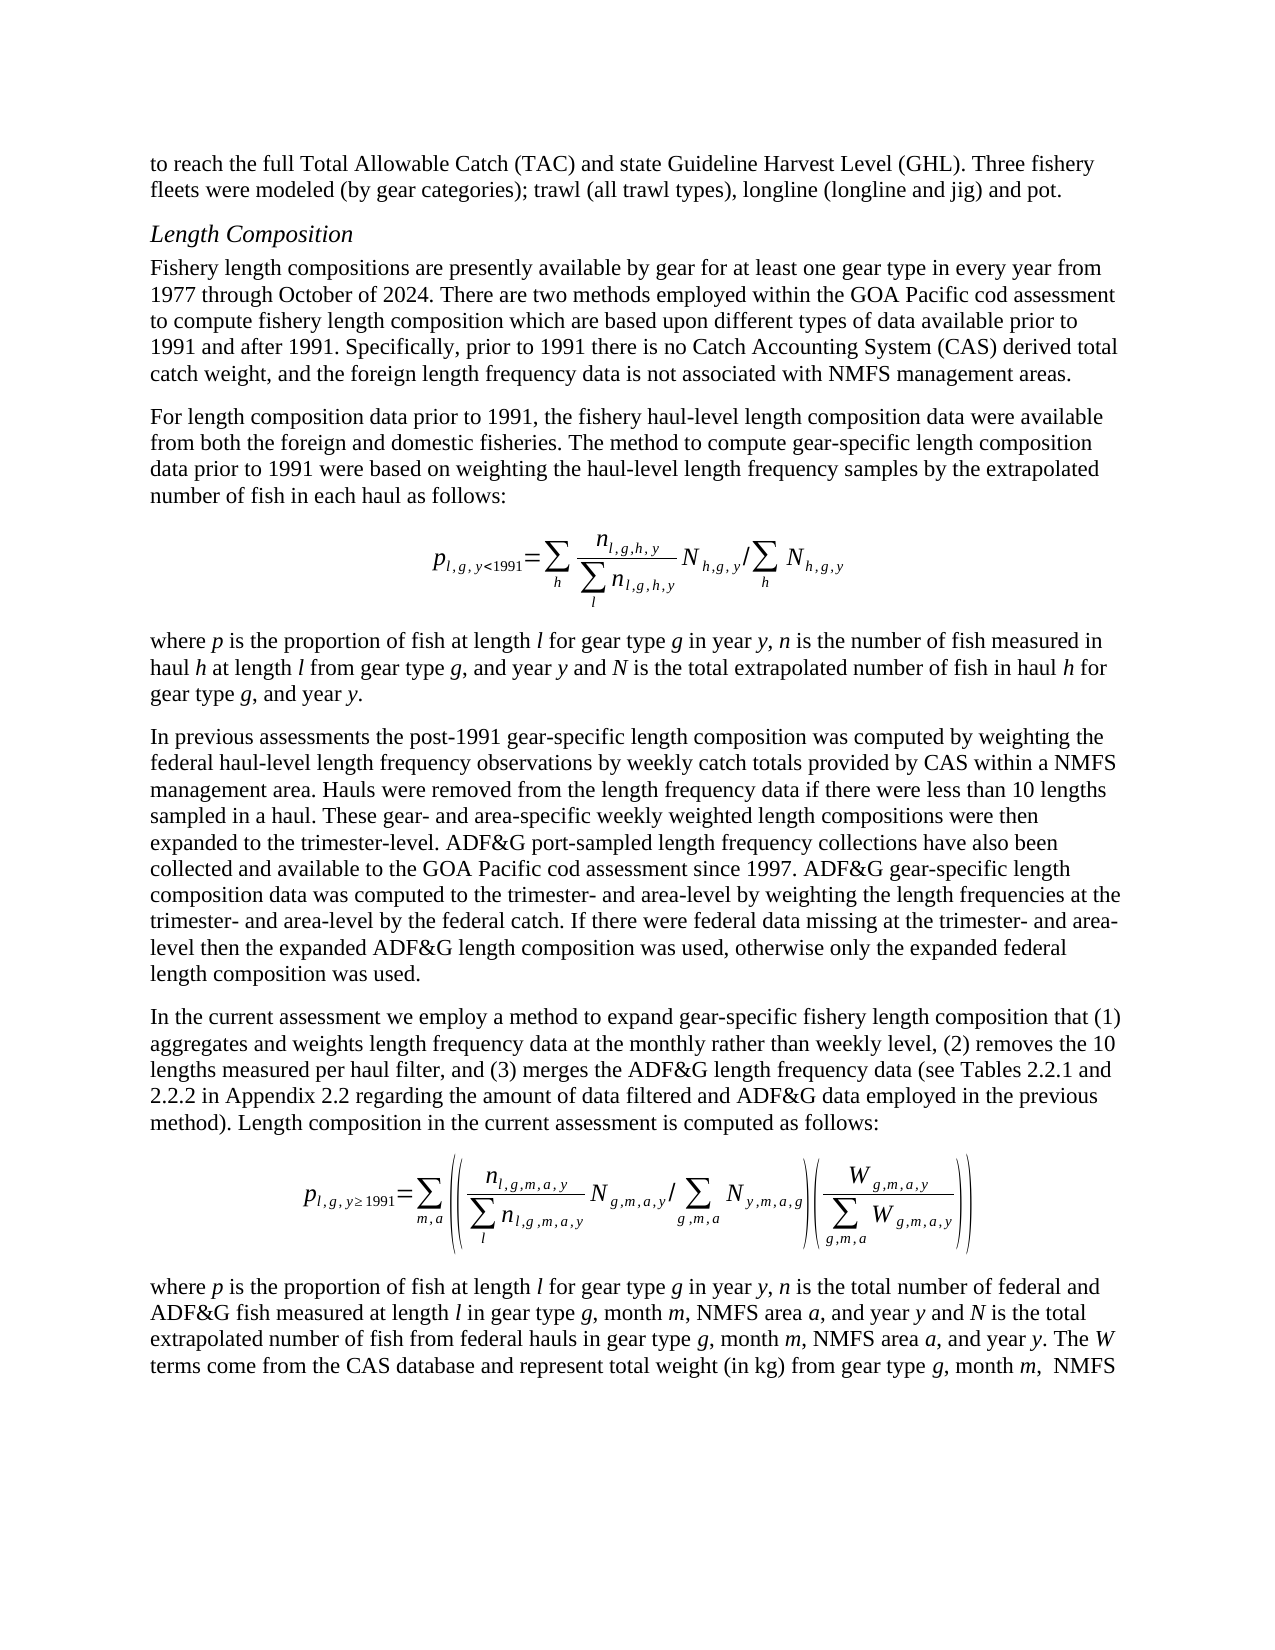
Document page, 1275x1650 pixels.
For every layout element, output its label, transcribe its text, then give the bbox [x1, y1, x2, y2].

text In previous assessments the post-1991 gear-specific length composition was computed by weighting the federal haul-level length frequency observations by weekly catch totals provided by CAS within a NMFS management area. Hauls were removed from the length frequency data if there were less than 10 lengths sampled in a haul. These gear- and area-specific weekly weighted length compositions were then expanded to the trimester-level. ADF&G port-sampled length frequency collections have also been collected and available to the GOA Pacific cod assessment since 1997. ADF&G gear-specific length composition data was computed to the trimester- and area-level by weighting the length frequencies at the trimester- and area-level by the federal catch. If there were federal data missing at the trimester- and area-level then the expanded ADF&G length composition was used, otherwise only the expanded federal length composition was used. [150, 723, 1125, 987]
text where p is the proportion of fish at length l for gear type g in year y, n is the number of fish measured in haul h at length l from gear type g, and year y and N is the total extrapolated number of fish in haul h for gear type g, and year y. [150, 627, 1125, 706]
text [150, 150, 1125, 203]
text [150, 1273, 1125, 1378]
text In the current assessment we employ a method to expand gear-specific fishery length composition that (1) aggregates and weights length frequency data at the monthly rather than weekly level, (2) removes the 10 lengths measured per haul filter, and (3) merges the ADF&G length frequency data (see Tables 2.2.1 and 2.2.2 in Appendix 2.2 regarding the amount of data filtered and ADF&G data employed in the previous method). Length composition in the current assessment is computed as follows: [150, 1003, 1125, 1135]
text Fishery length compositions are presently available by gear for at least one gear type in every year from 1977 through October of 2024. There are two methods employed within the GOA Pacific cod assessment to compute fishery length composition which are based upon different types of data available prior to 1991 and after 1991. Specifically, prior to 1991 there is no Catch Accounting System (CAS) derived total catch weight, and the foreign length frequency data is not associated with NMFS management areas. [150, 254, 1125, 386]
text For length composition data prior to 1991, the fishery haul-level length composition data were available from both the foreign and domestic fisheries. The method to compute gear-specific length composition data prior to 1991 were based on weighting the haul-level length frequency samples by the extrapolated number of fish in each haul as follows: [150, 403, 1125, 508]
subtitle Length Composition [150, 219, 1125, 248]
